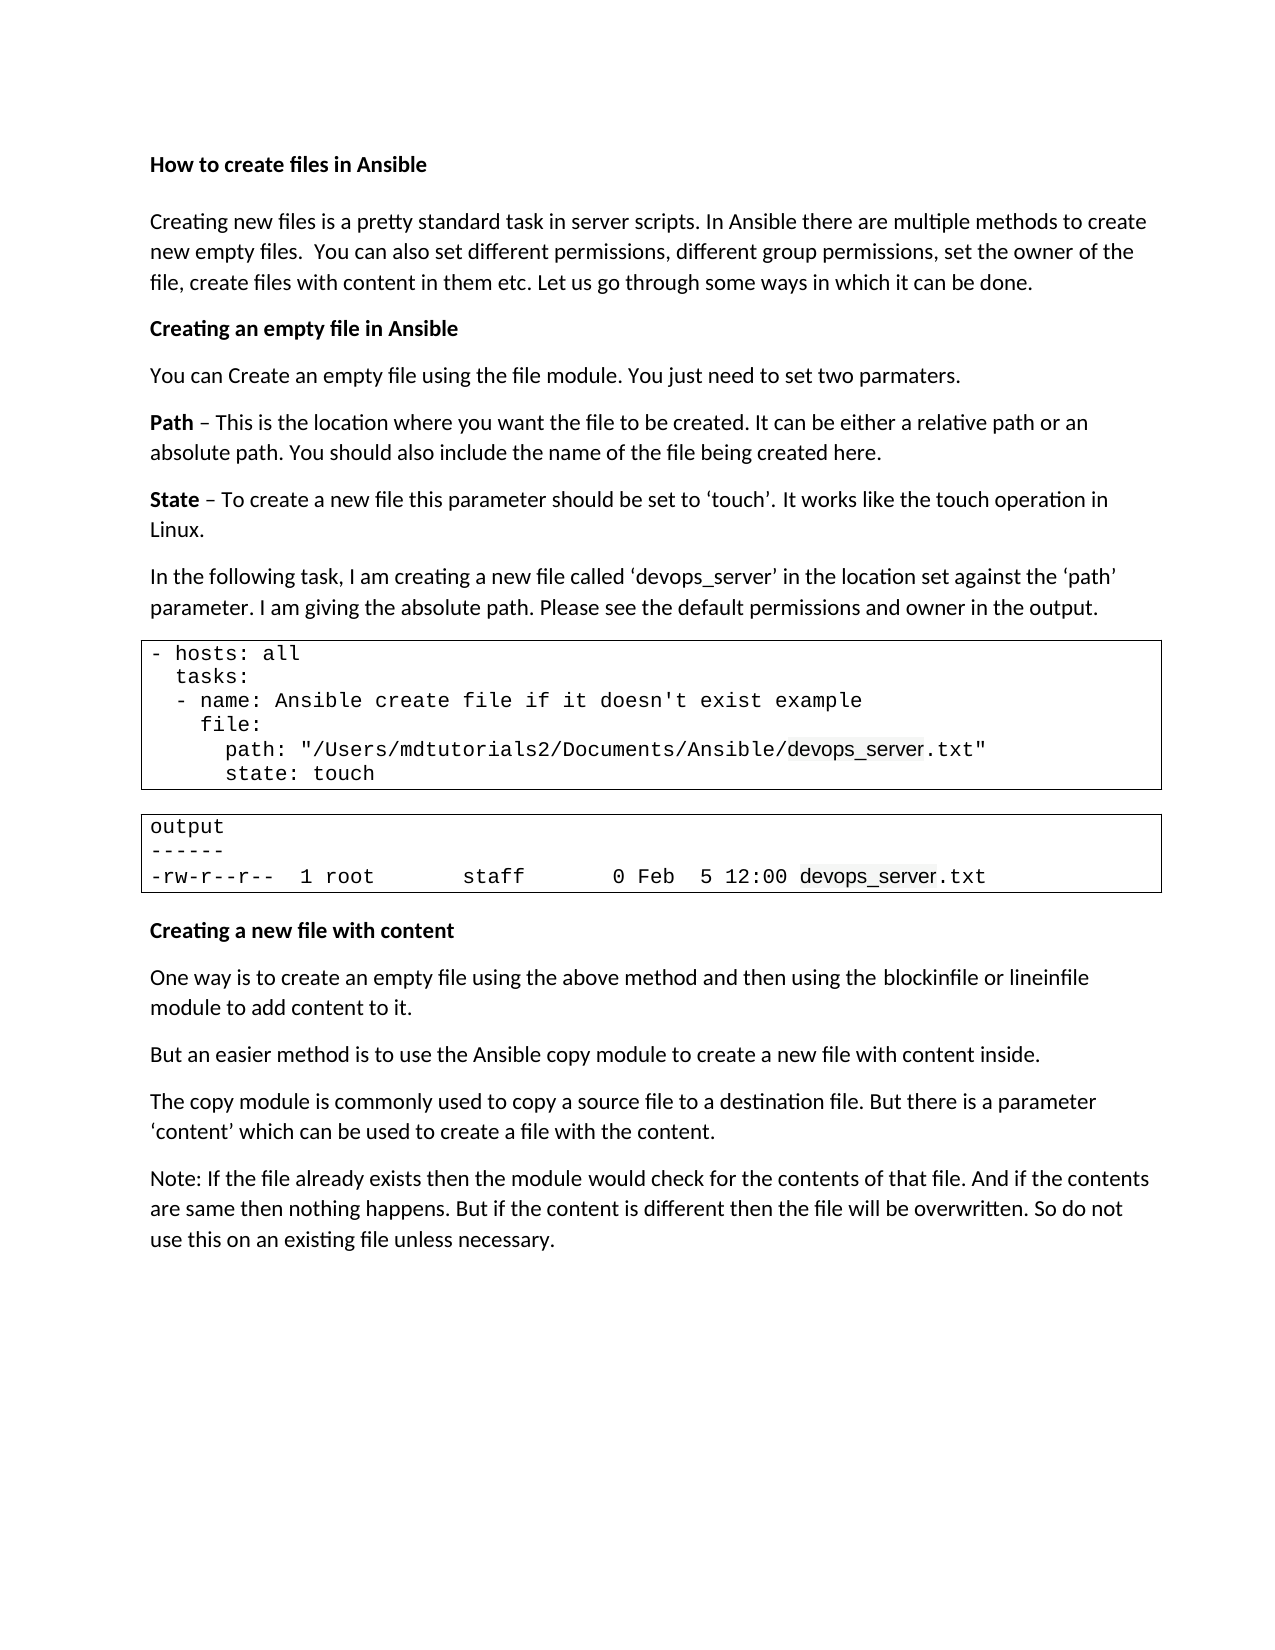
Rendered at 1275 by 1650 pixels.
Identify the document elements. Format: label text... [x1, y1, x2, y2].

text Creating an empty file in Ansible [150, 314, 1153, 342]
text One way is to create an empty file using the above method and then using the blockinfile or lineinfile module to add content to it. [150, 963, 1153, 1022]
text path: "/Users/mdtutorials2/Documents/Ansible/devops_server.txt" [924, 737, 1153, 760]
text path: "/Users/mdtutorials2/Documents/Ansible/devops_server.txt" [150, 737, 788, 760]
text Path – This is the location where you want the file to be created. It can be either a relative path or an absolute path. You should also include the name of the file being created here. [150, 408, 1153, 466]
text state: touch [142, 760, 1161, 789]
text output [142, 815, 1161, 840]
text In the following task, I am creating a new file called ‘devops_server’ in the location set against the ‘path’ parameter. I am giving the absolute path. Please see the default permissions and owner in the output. [150, 562, 1153, 621]
text -rw-r--r-- 1 root staff 0 Feb 5 12:00 devops_server.txt [142, 861, 1161, 892]
text ------ [150, 840, 1153, 861]
text file: [150, 713, 1153, 737]
subtitle How to create files in Ansible [150, 150, 1153, 178]
text But an easier method is to use the Ansible copy module to create a new file with content inside. [150, 1040, 1153, 1068]
text - name: Ansible create file if it doesn't exist example [150, 690, 1153, 713]
text tasks: [150, 666, 1153, 690]
text State – To create a new file this parameter should be set to ‘touch’. It works like the touch operation in Linux. [150, 485, 1153, 543]
text - hosts: all [142, 641, 1161, 666]
text You can Create an empty file using the file module. You just need to set two parmaters. [150, 361, 1153, 389]
text Creating new files is a pretty standard task in server scripts. In Ansible there are multiple methods to create new empty files. You can also set different permissions, different group permissions, set the owner of the file, create files with content in them etc. Let us go through some ways in which it can be done. [150, 207, 1153, 296]
text Creating a new file with content [150, 916, 1153, 944]
text Note: If the file already exists then the module would check for the contents of that file. And if the contents are same then nothing happens. But if the content is different then the file will be overwritten. So do not use this on an existing file unless necessary. [150, 1164, 1153, 1253]
text The copy module is commonly used to copy a source file to a destination file. But there is a parameter ‘content’ which can be used to create a file with the content. [150, 1087, 1153, 1146]
